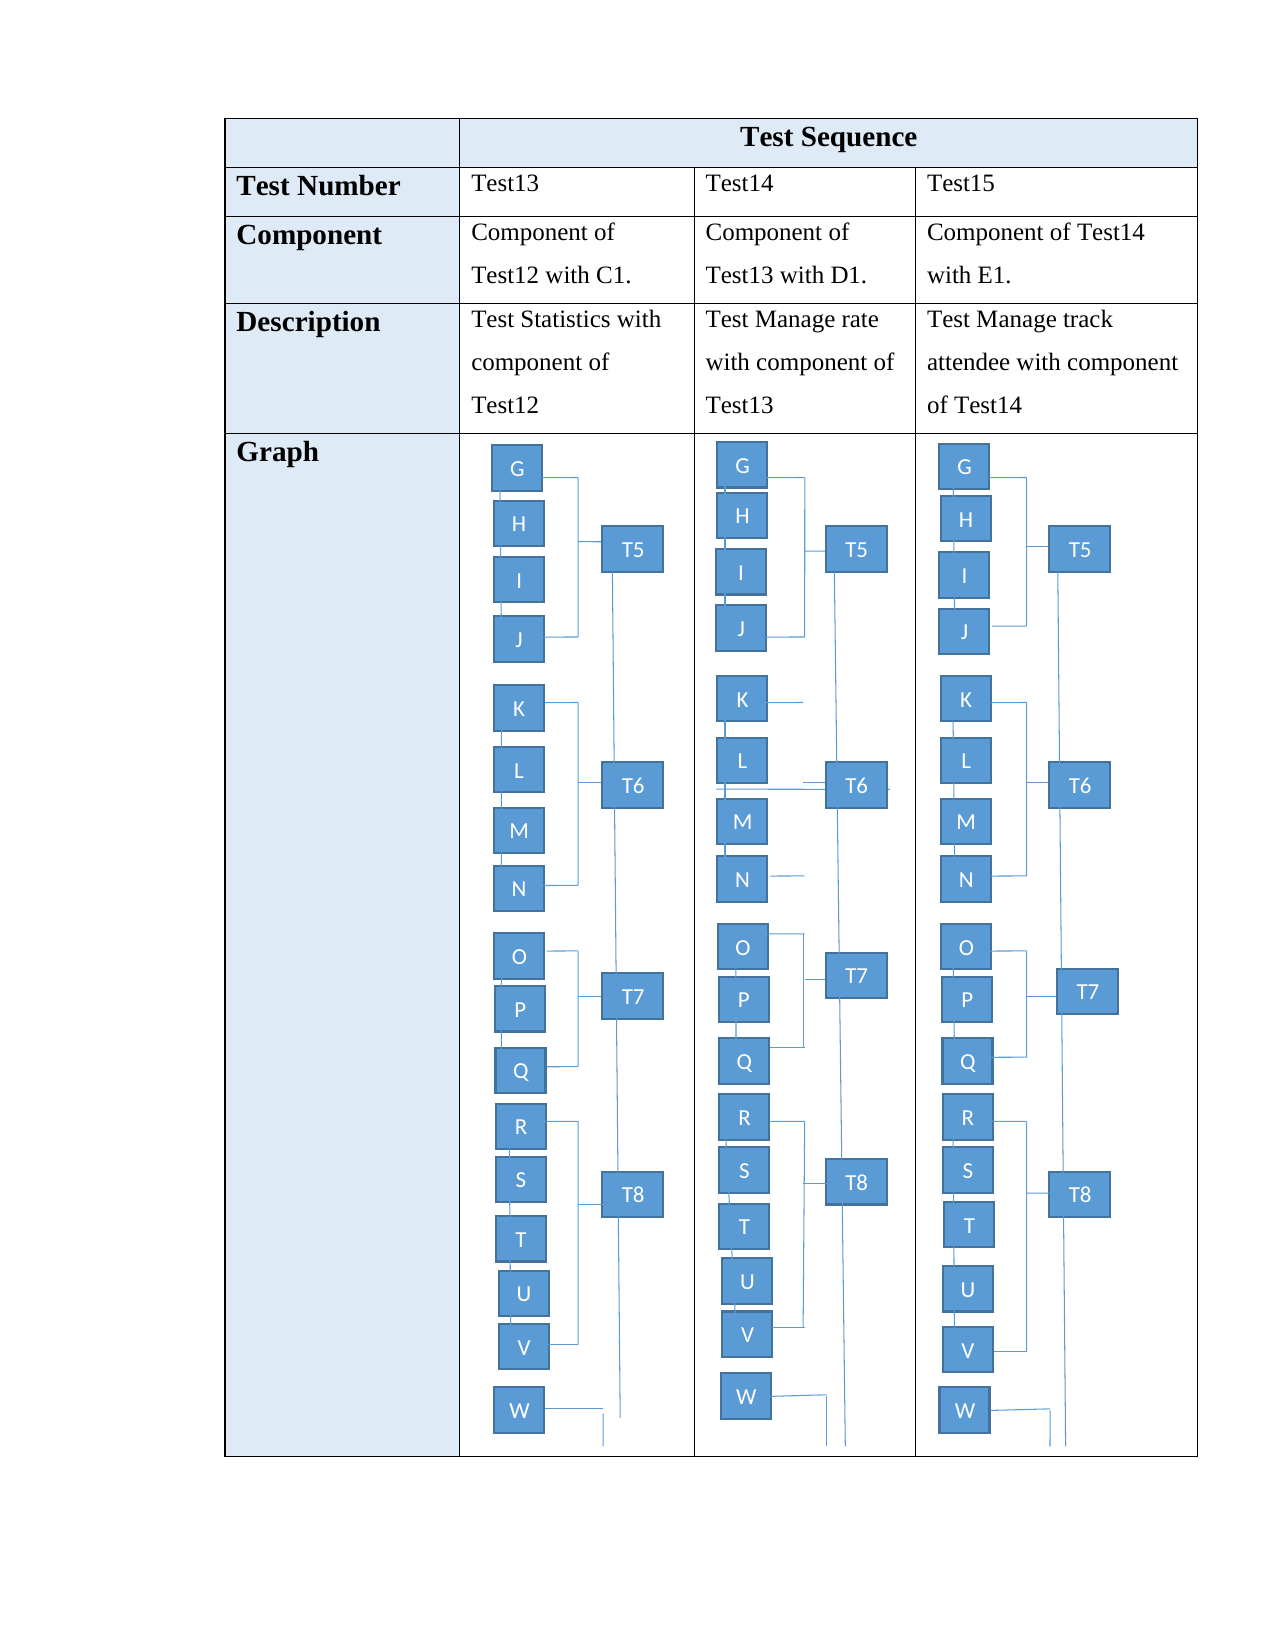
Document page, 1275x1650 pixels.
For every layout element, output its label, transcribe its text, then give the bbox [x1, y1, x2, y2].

table_cell Test Manage track attendee with component of Test14 [916, 304, 1197, 433]
table_cell Test13 [460, 168, 694, 216]
table_cell Test14 [695, 168, 915, 216]
table_cell [916, 434, 1197, 1456]
table_cell Test Statistics with component of Test12 [460, 304, 694, 433]
table_cell Graph [226, 434, 459, 1456]
table_header Test Sequence [460, 119, 1197, 167]
table_cell [695, 434, 915, 1456]
table_cell Test Manage rate with component of Test13 [695, 304, 915, 433]
table_cell Description [226, 304, 459, 433]
table_cell [460, 434, 694, 1456]
table_header [226, 119, 459, 167]
table_cell Component of Test12 with C1. [460, 217, 694, 303]
table_cell Component [226, 217, 459, 303]
table_cell Test15 [916, 168, 1197, 216]
table_cell Component of Test14 with E1. [916, 217, 1197, 303]
table_cell Test Number [226, 168, 459, 216]
table_cell Component of Test13 with D1. [695, 217, 915, 303]
